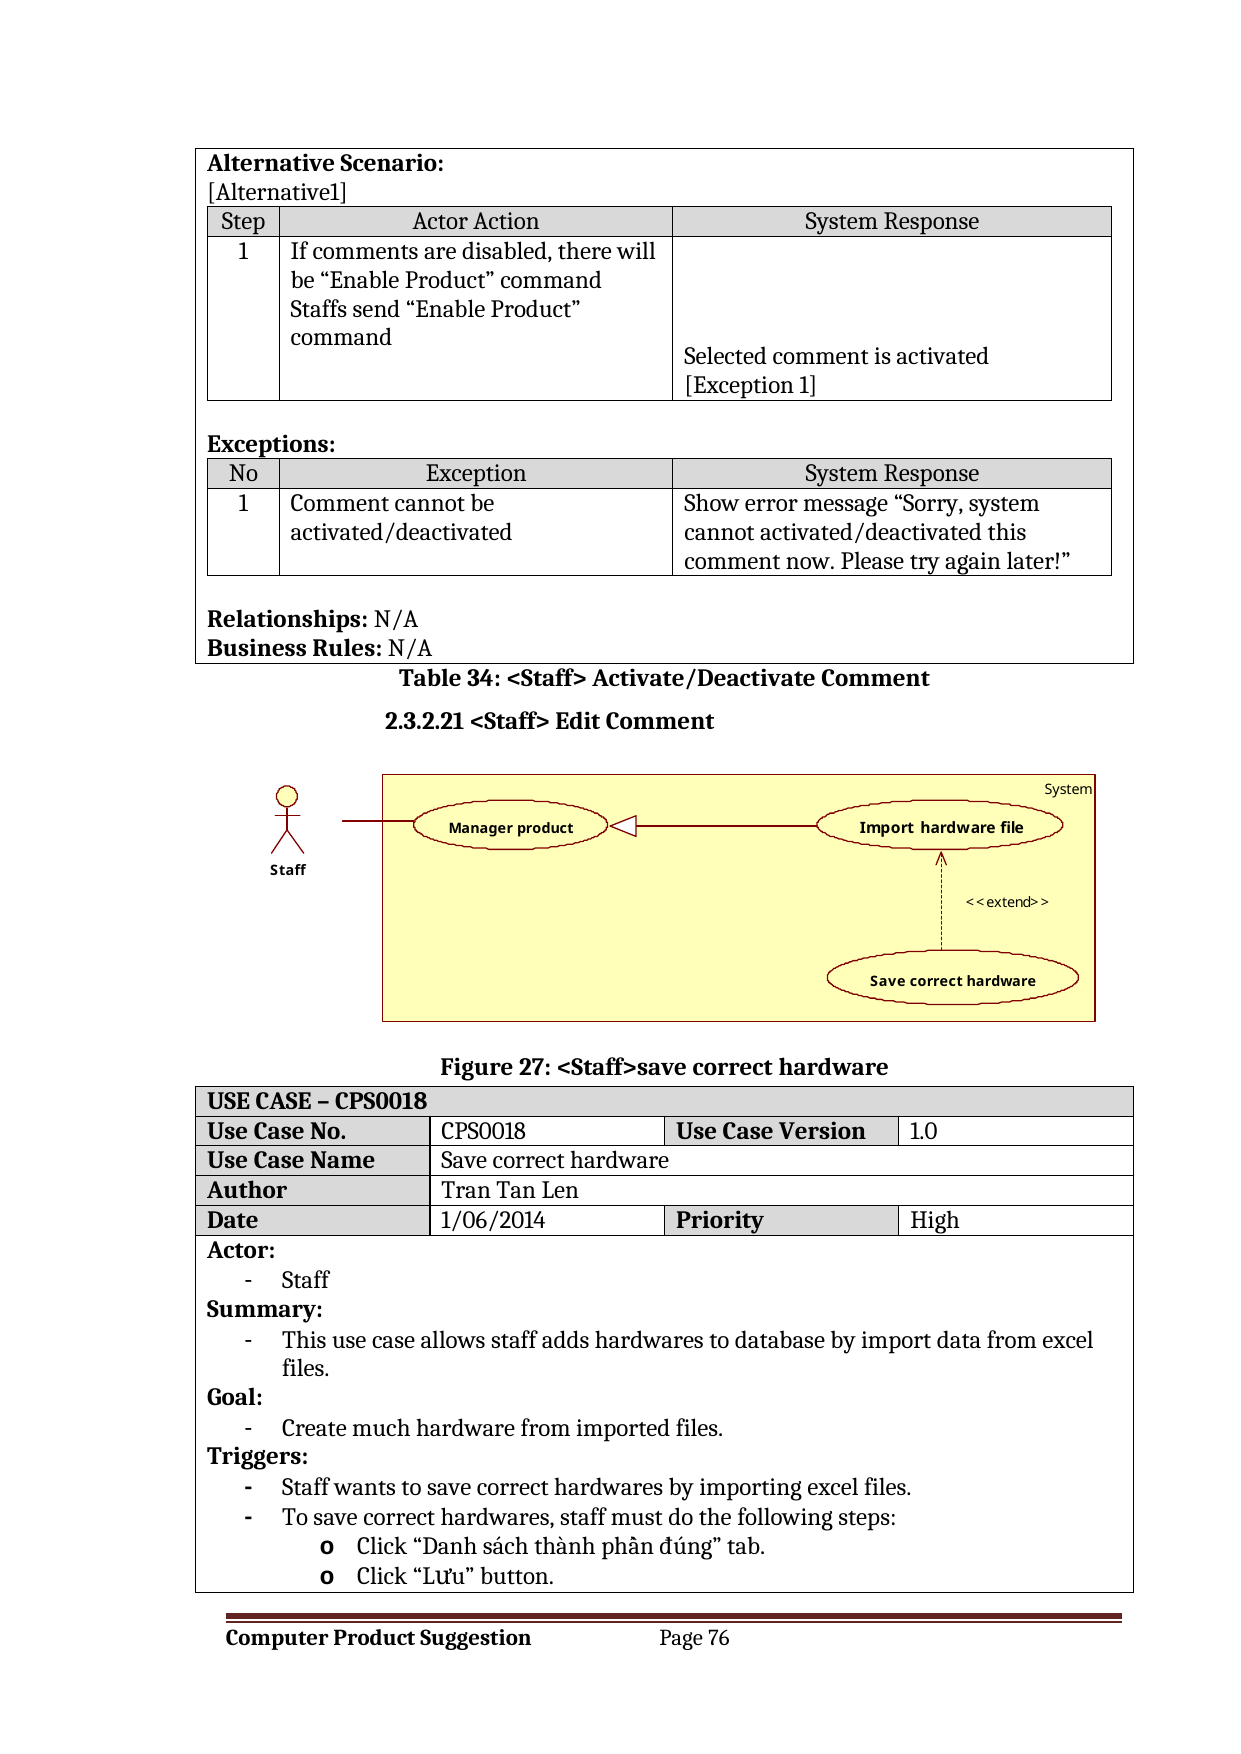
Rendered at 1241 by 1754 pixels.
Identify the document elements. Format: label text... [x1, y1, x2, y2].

table_cell Tran Tan Len [431, 1176, 1133, 1205]
table_cell High [899, 1206, 1133, 1235]
table_cell Save correct hardware [431, 1146, 1133, 1175]
subtitle Figure 27: <Staff>save correct hardware [207, 1053, 1122, 1081]
table_cell Date [196, 1206, 429, 1235]
subtitle Table 34: <Staff> Activate/Deactivate Comment [207, 664, 1122, 692]
table_cell 1/06/2014 [431, 1206, 664, 1235]
table_header USE CASE – CPS0018 [196, 1087, 1133, 1116]
table_cell Use Case Version [665, 1117, 898, 1145]
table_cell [196, 1236, 1133, 1592]
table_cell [196, 149, 1133, 663]
table_cell Use Case Name [196, 1146, 429, 1175]
table_cell Author [196, 1176, 429, 1205]
table_cell CPS0018 [431, 1117, 664, 1145]
table_cell Use Case No. [196, 1117, 429, 1145]
table_cell Priority [665, 1206, 898, 1235]
subtitle <Staff> Edit Comment [385, 707, 1122, 736]
table_cell 1.0 [899, 1117, 1133, 1145]
